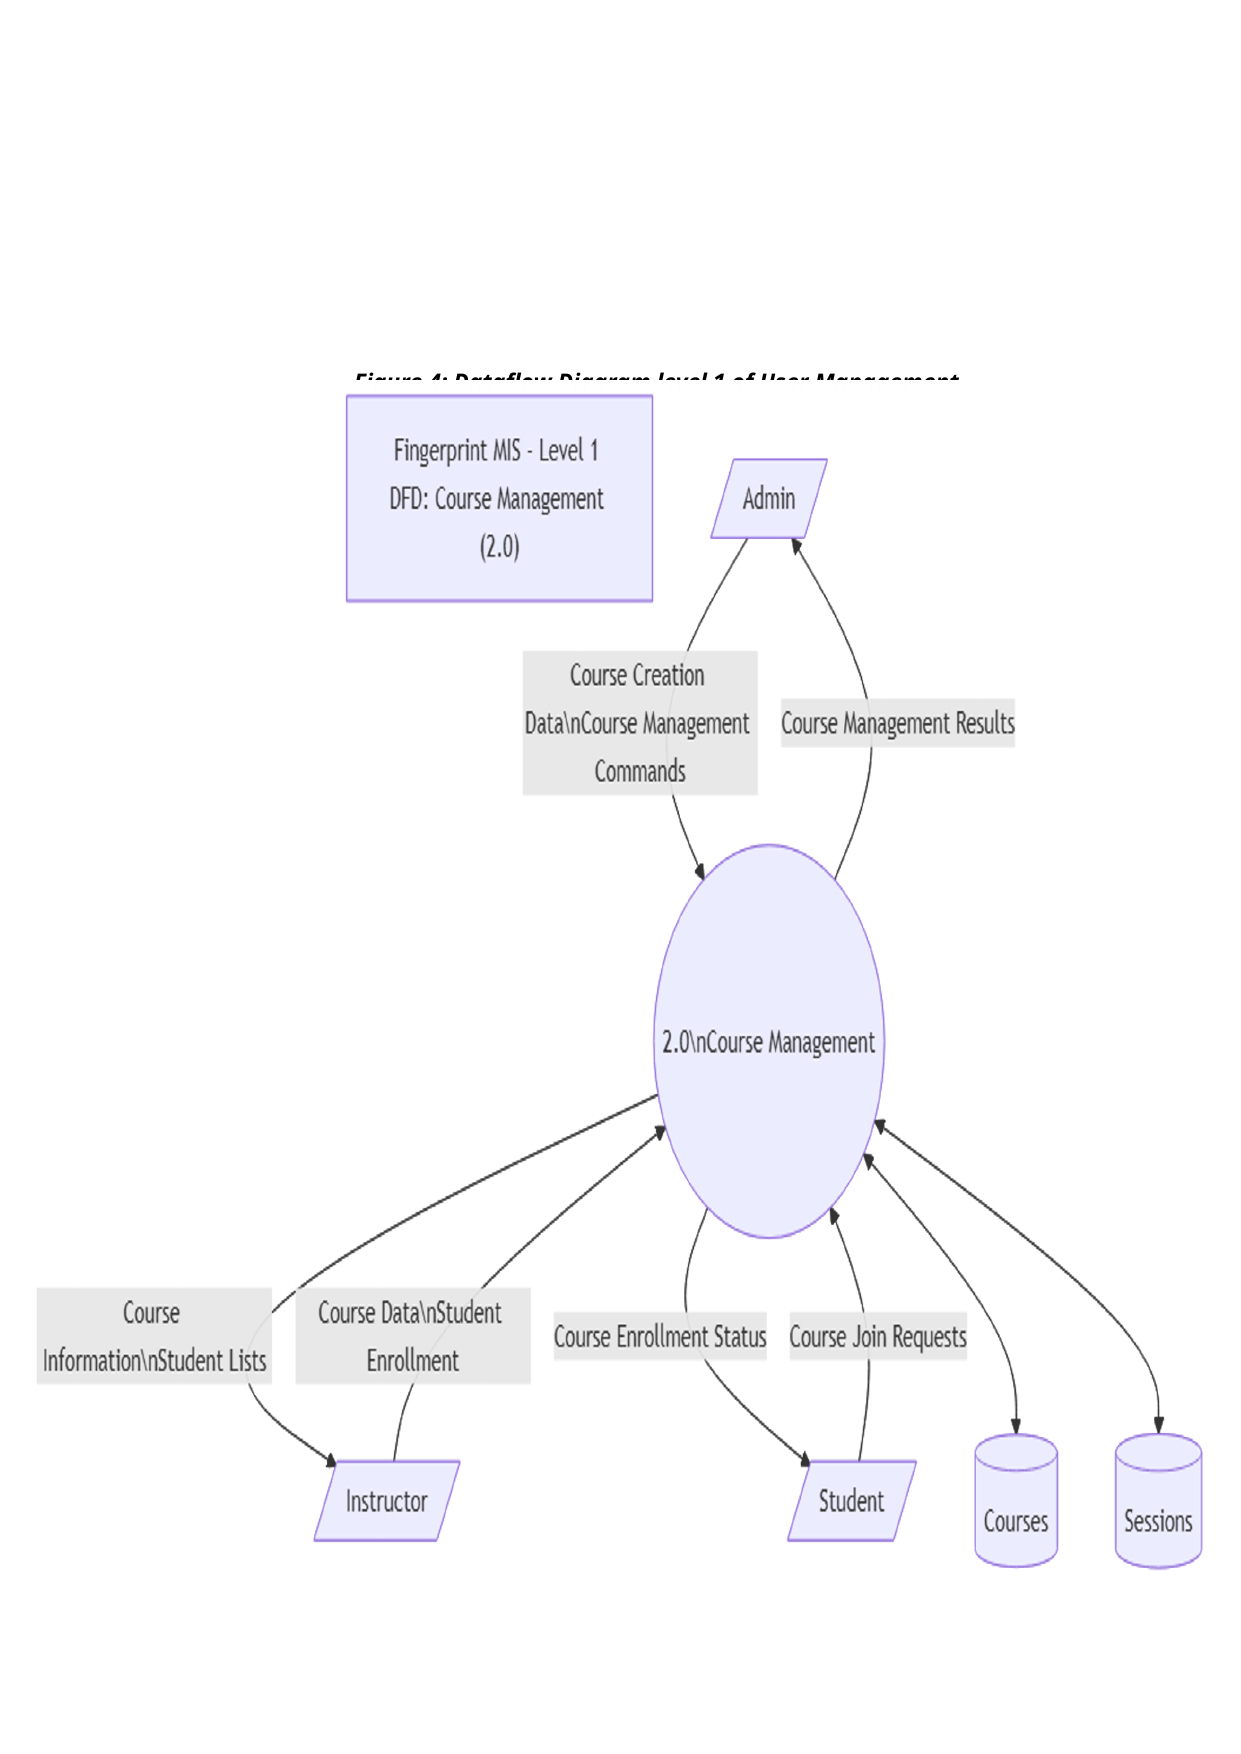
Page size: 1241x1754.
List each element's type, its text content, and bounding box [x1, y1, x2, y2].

picture [28, 380, 1210, 1584]
text Figure 4: Dataflow Diagram level 1 of User Management [150, 366, 1090, 380]
